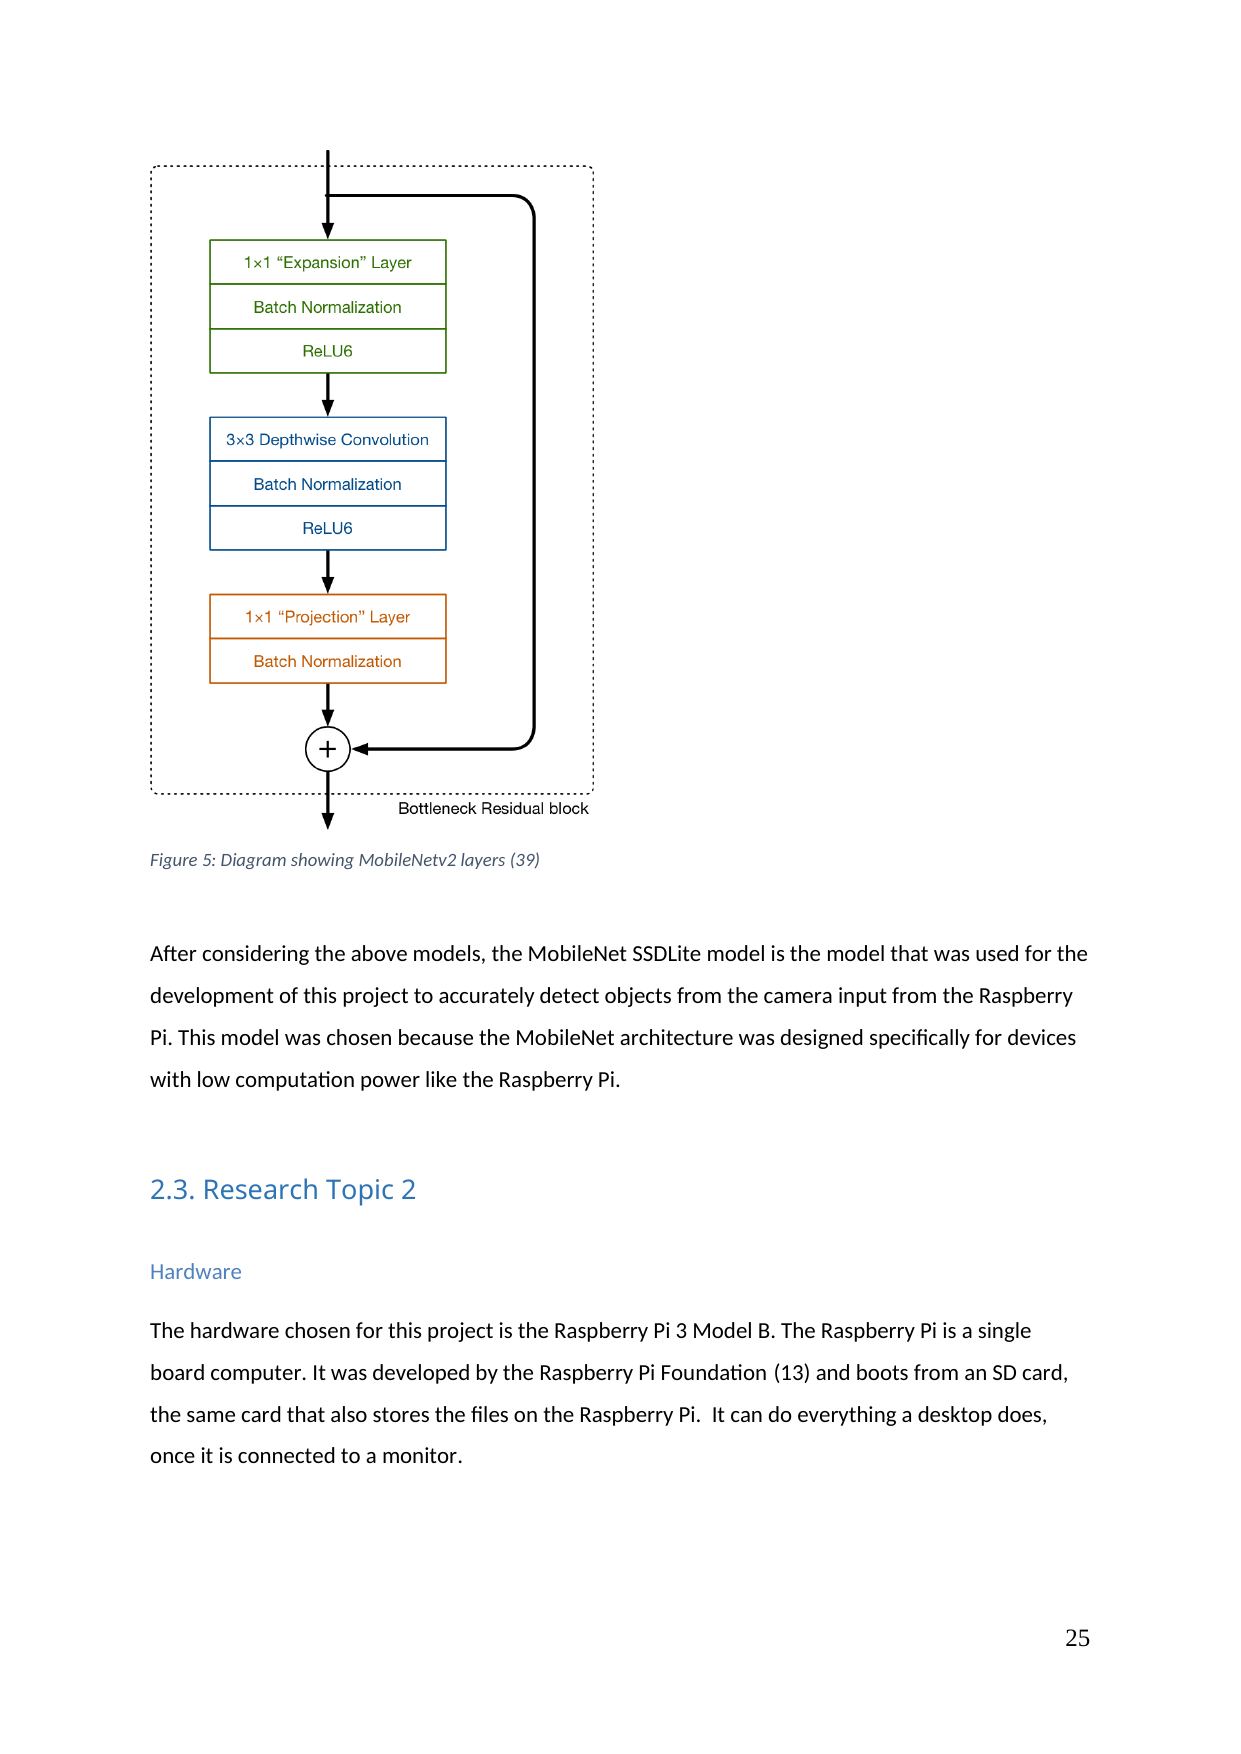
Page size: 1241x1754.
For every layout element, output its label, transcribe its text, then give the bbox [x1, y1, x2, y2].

subtitle 2.3. Research Topic 2 [150, 1170, 1090, 1207]
text The hardware chosen for this project is the Raspberry Pi 3 Model B. The Raspberry Pi is a single board computer. It was developed by the Raspberry Pi Foundation (13) and boots from an SD card, the same card that also stores the files on the Raspberry Pi. It can do everything a desktop does, once it is connected to a monitor. [150, 1316, 1090, 1470]
text Figure 5: Diagram showing MobileNetv2 layers (39) [150, 848, 1090, 871]
picture [150, 150, 594, 830]
text Hardware [150, 1257, 1090, 1285]
text After considering the above models, the MobileNet SSDLite model is the model that was used for the development of this project to accurately detect objects from the camera input from the Raspberry Pi. This model was chosen because the MobileNet architecture was designed specifically for devices with low computation power like the Raspberry Pi. [150, 939, 1090, 1093]
